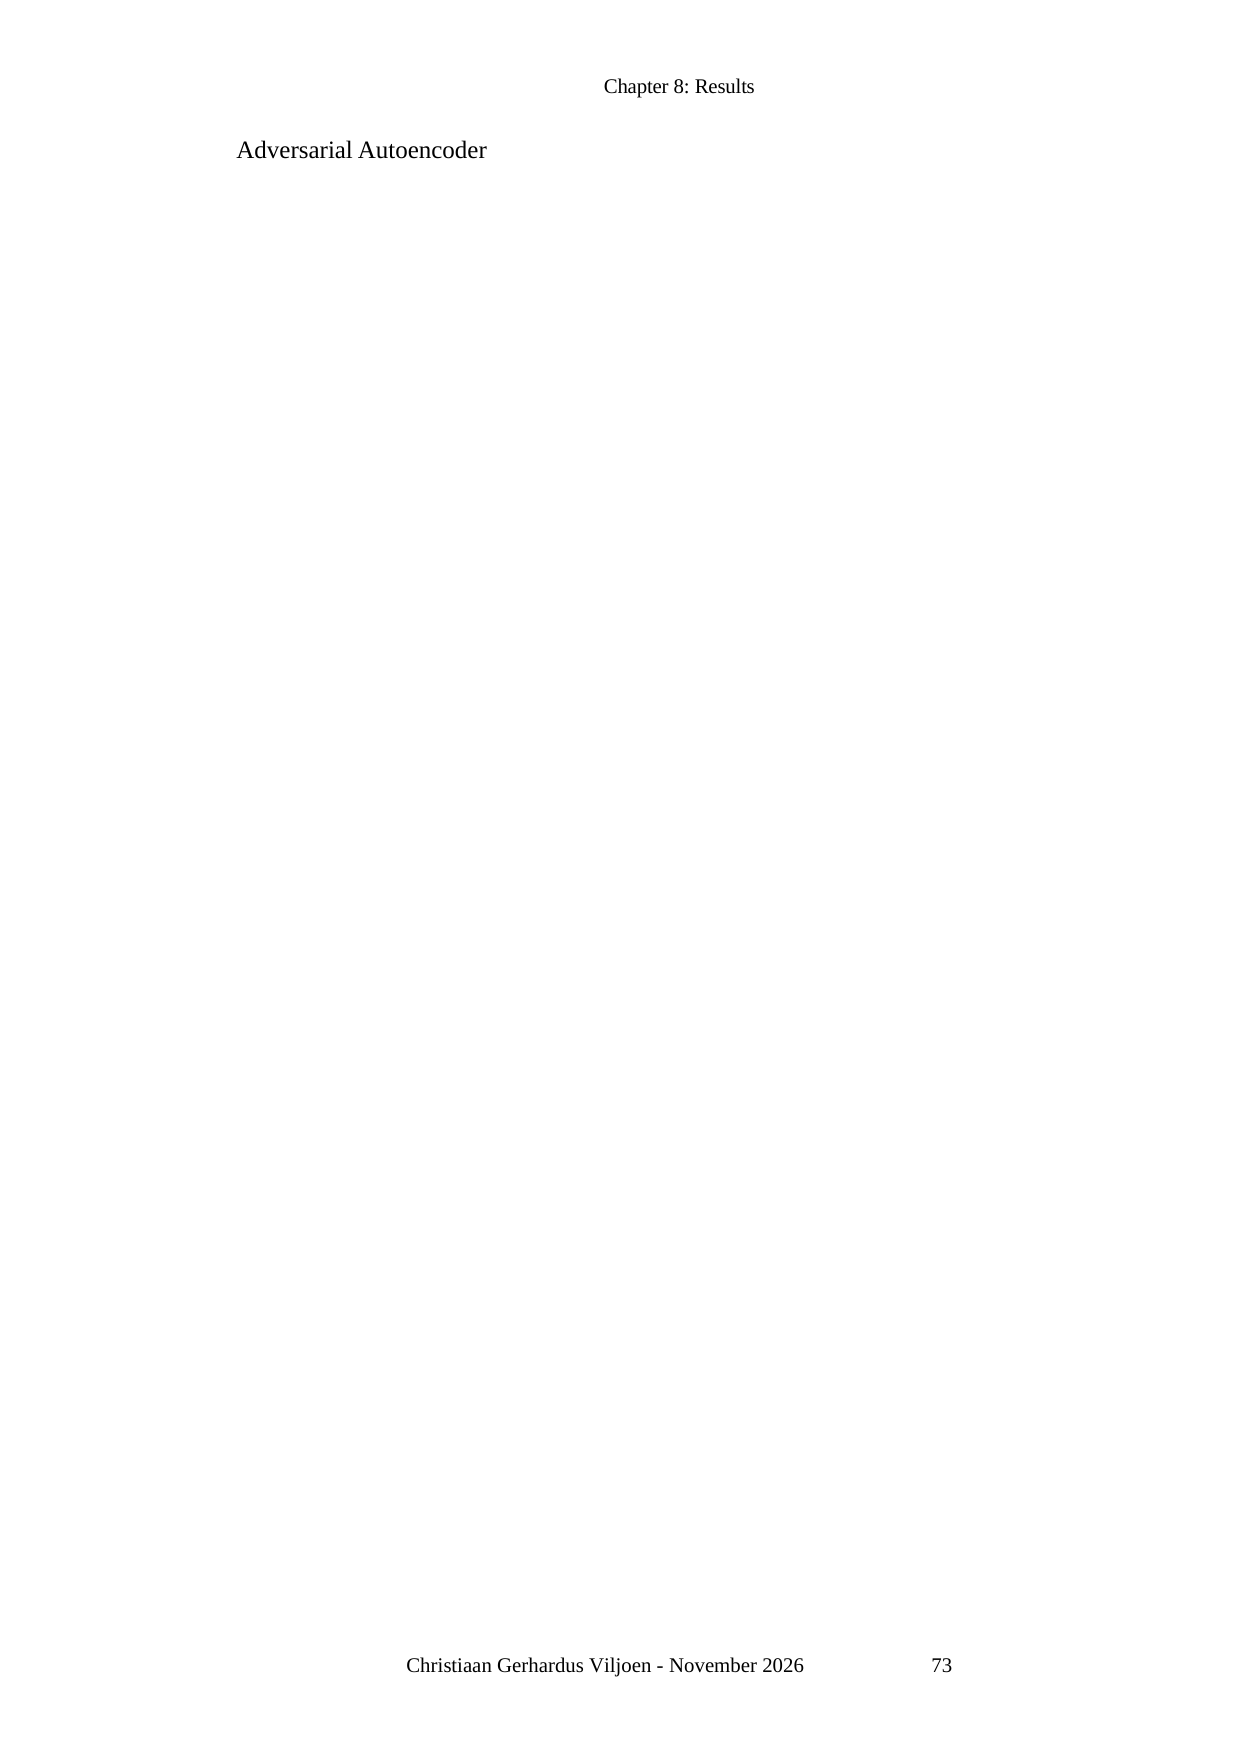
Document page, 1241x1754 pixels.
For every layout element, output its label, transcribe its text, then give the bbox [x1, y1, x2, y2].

subtitle Adversarial Autoencoder [236, 135, 1122, 164]
